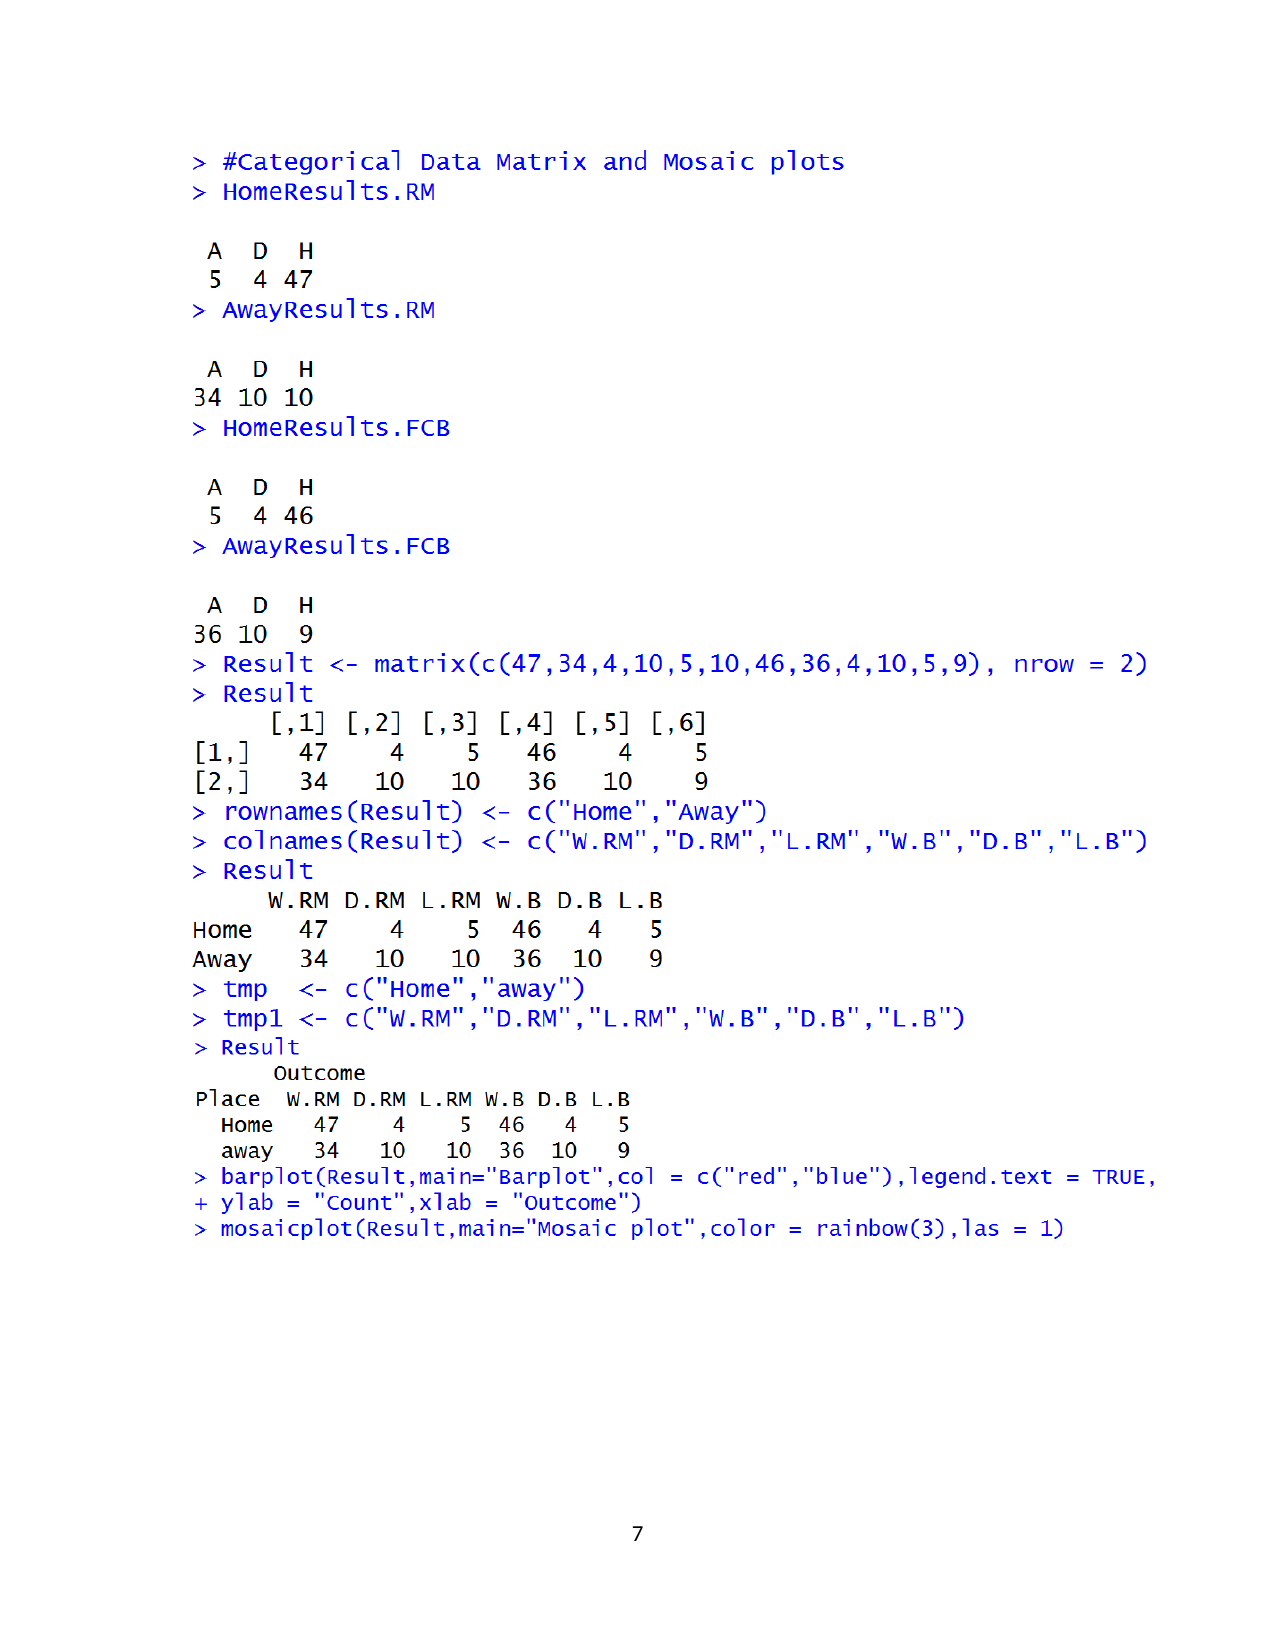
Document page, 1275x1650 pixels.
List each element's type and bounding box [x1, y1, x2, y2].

picture [187, 149, 1162, 1035]
picture [187, 1036, 1162, 1244]
